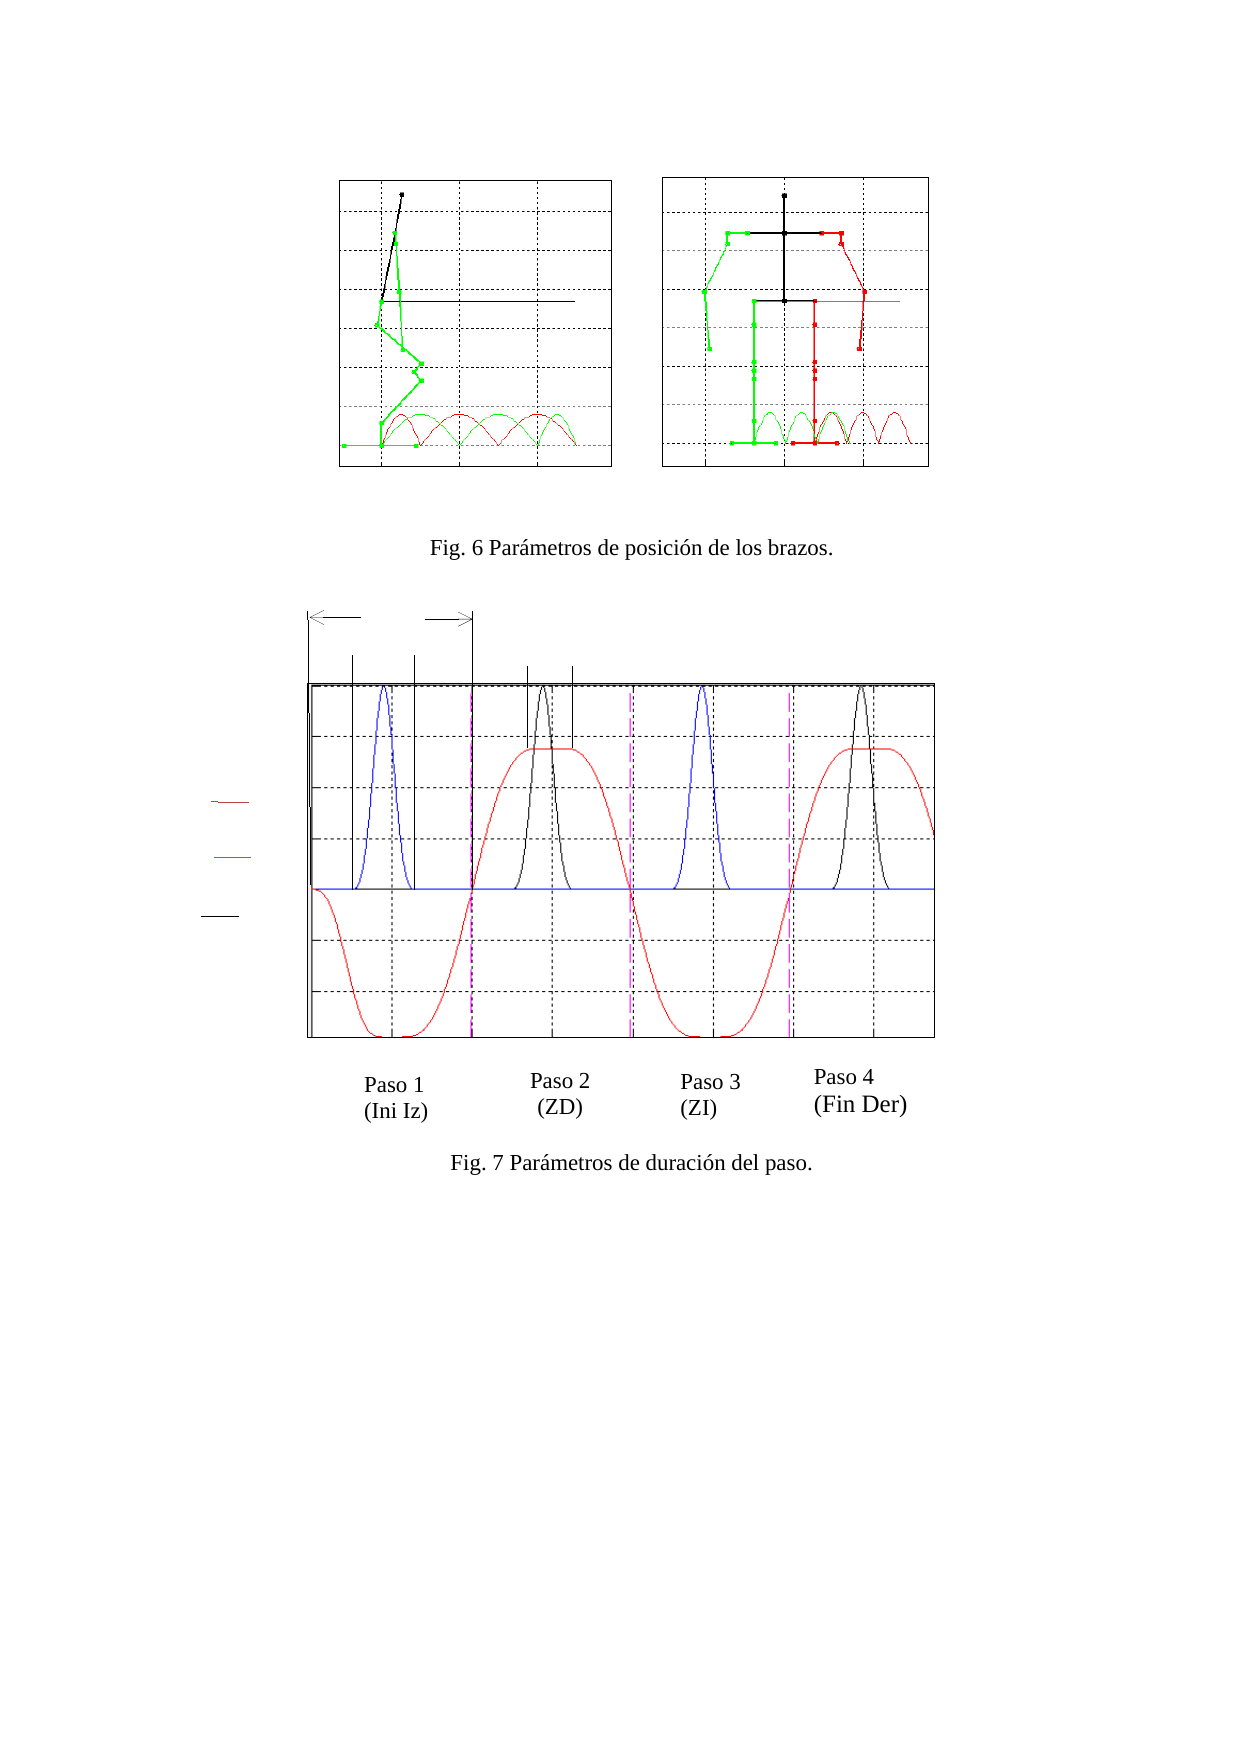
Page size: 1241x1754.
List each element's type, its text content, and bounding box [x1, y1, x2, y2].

picture [663, 178, 928, 466]
picture [308, 684, 934, 1037]
picture [340, 181, 611, 466]
text Fig. 6 Parámetros de posición de los brazos. [103, 534, 1122, 560]
text Fig. 7 Parámetros de duración del paso. [103, 1149, 1122, 1175]
